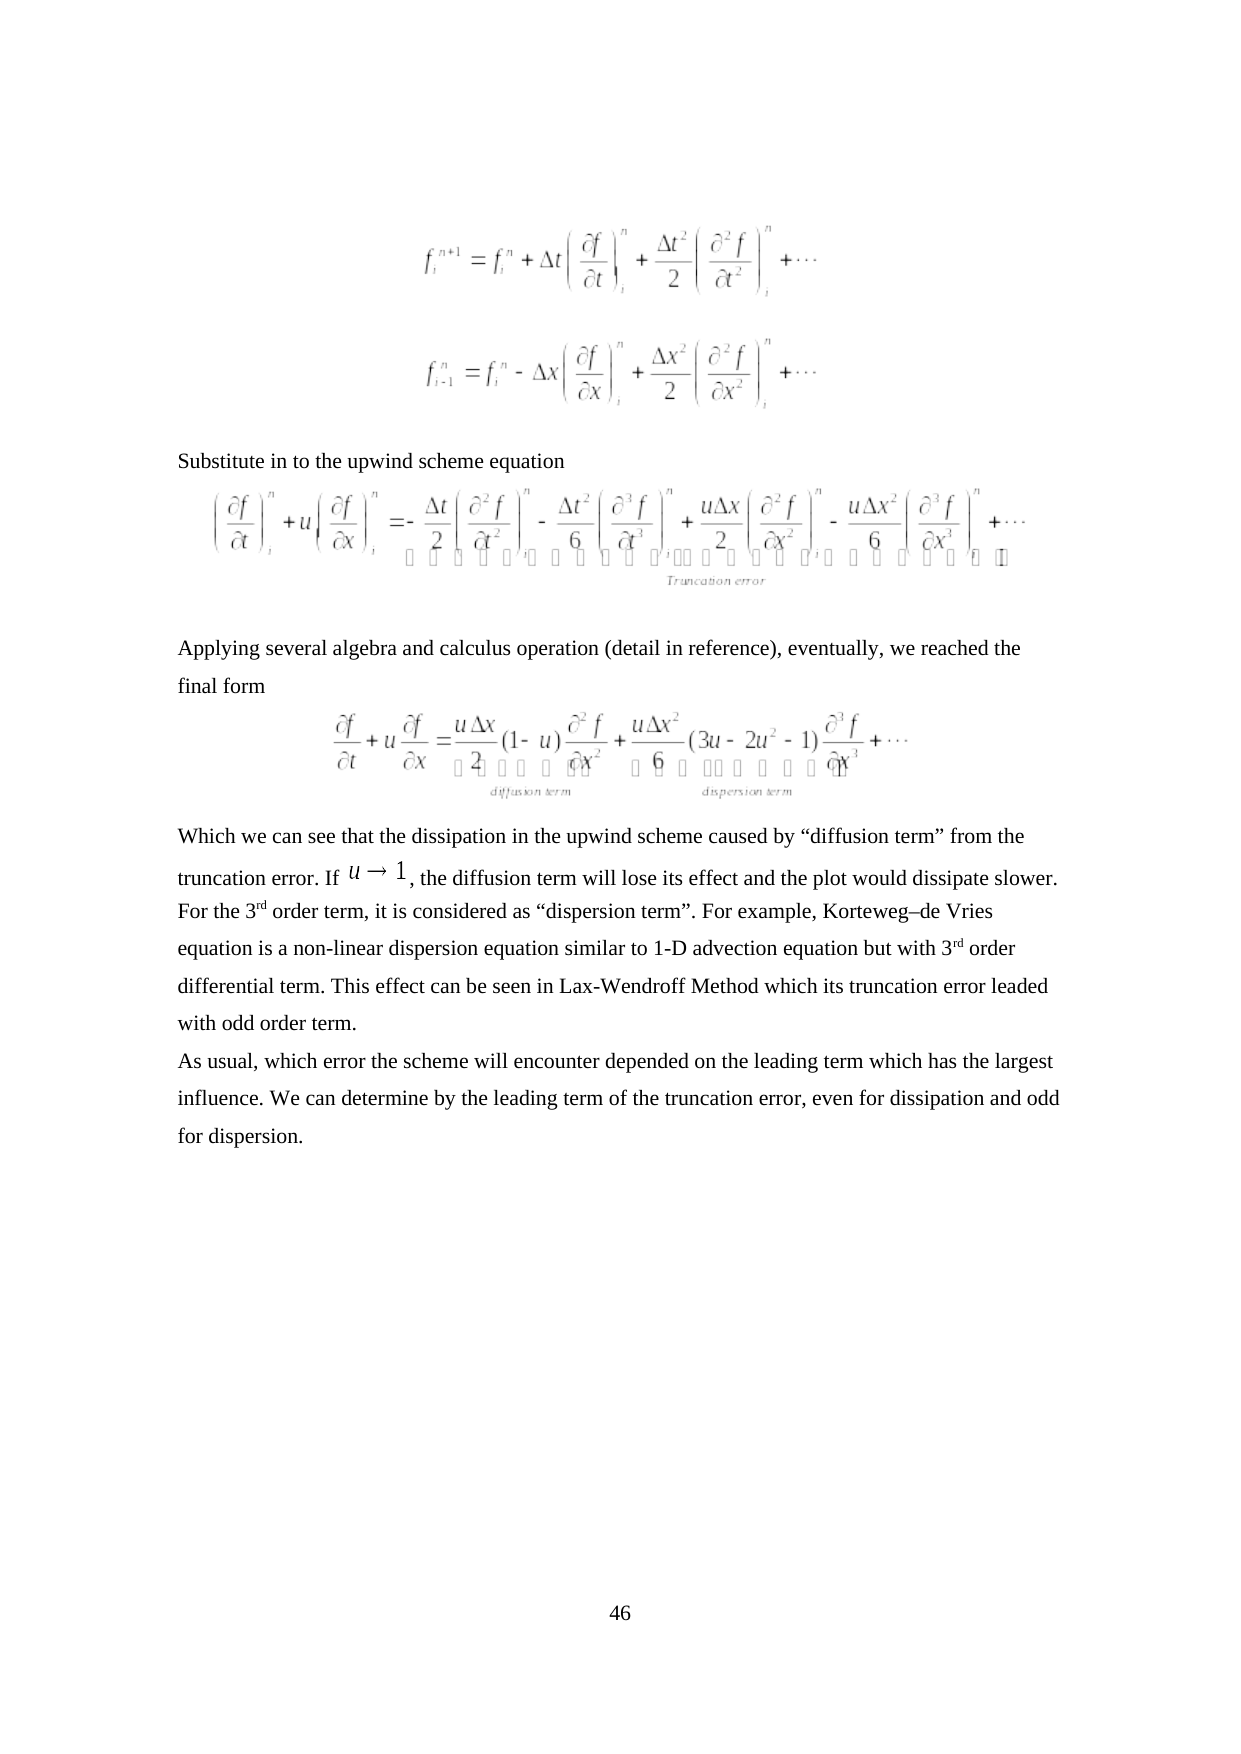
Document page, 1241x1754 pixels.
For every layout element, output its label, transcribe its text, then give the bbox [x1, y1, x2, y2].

text Substitute in to the upwind scheme equation [177, 442, 1063, 479]
text As usual, which error the scheme will encounter depended on the leading term which has the largest influence. We can determine by the leading term of the truncation error, even for dissipation and odd for dispersion. [177, 1042, 1063, 1154]
text For the 3rd order term, it is considered as “dispersion term”. For example, Korteweg–de Vries equation is a non-linear dispersion equation similar to 1-D advection equation but with 3rd order differential term. This effect can be seen in Lax-Wendroff Method which its truncation error leaded with odd order term. [177, 892, 1063, 1042]
text Applying several algebra and calculus operation (detail in reference), eventually, we reached the final form [177, 629, 1063, 704]
text Which we can see that the dissipation in the upwind scheme caused by “diffusion term” from the truncation error. If , the diffusion term will lose its effect and the plot would dissipate slower. [177, 817, 1063, 892]
